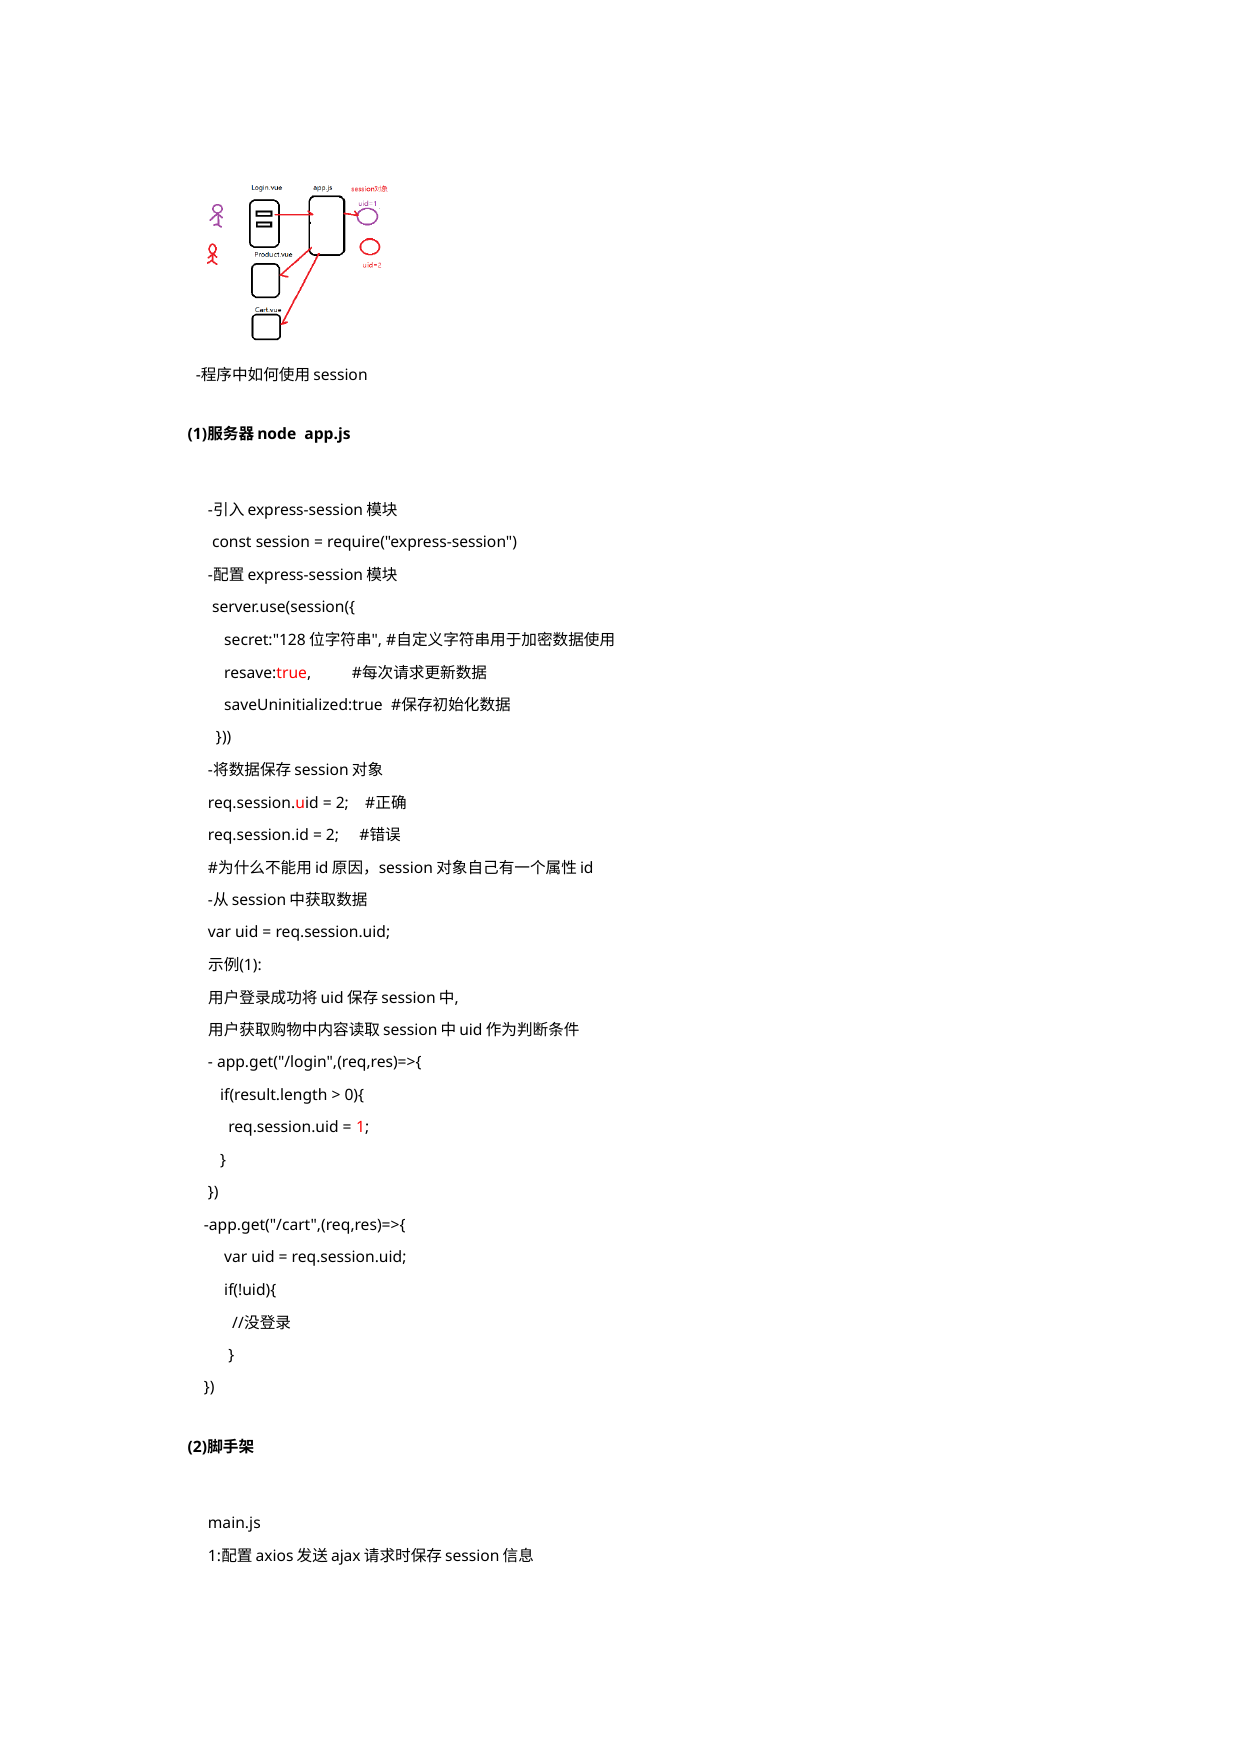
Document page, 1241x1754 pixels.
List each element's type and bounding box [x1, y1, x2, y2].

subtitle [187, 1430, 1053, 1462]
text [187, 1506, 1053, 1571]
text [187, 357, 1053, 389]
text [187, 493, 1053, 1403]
picture [199, 175, 391, 343]
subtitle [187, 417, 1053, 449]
